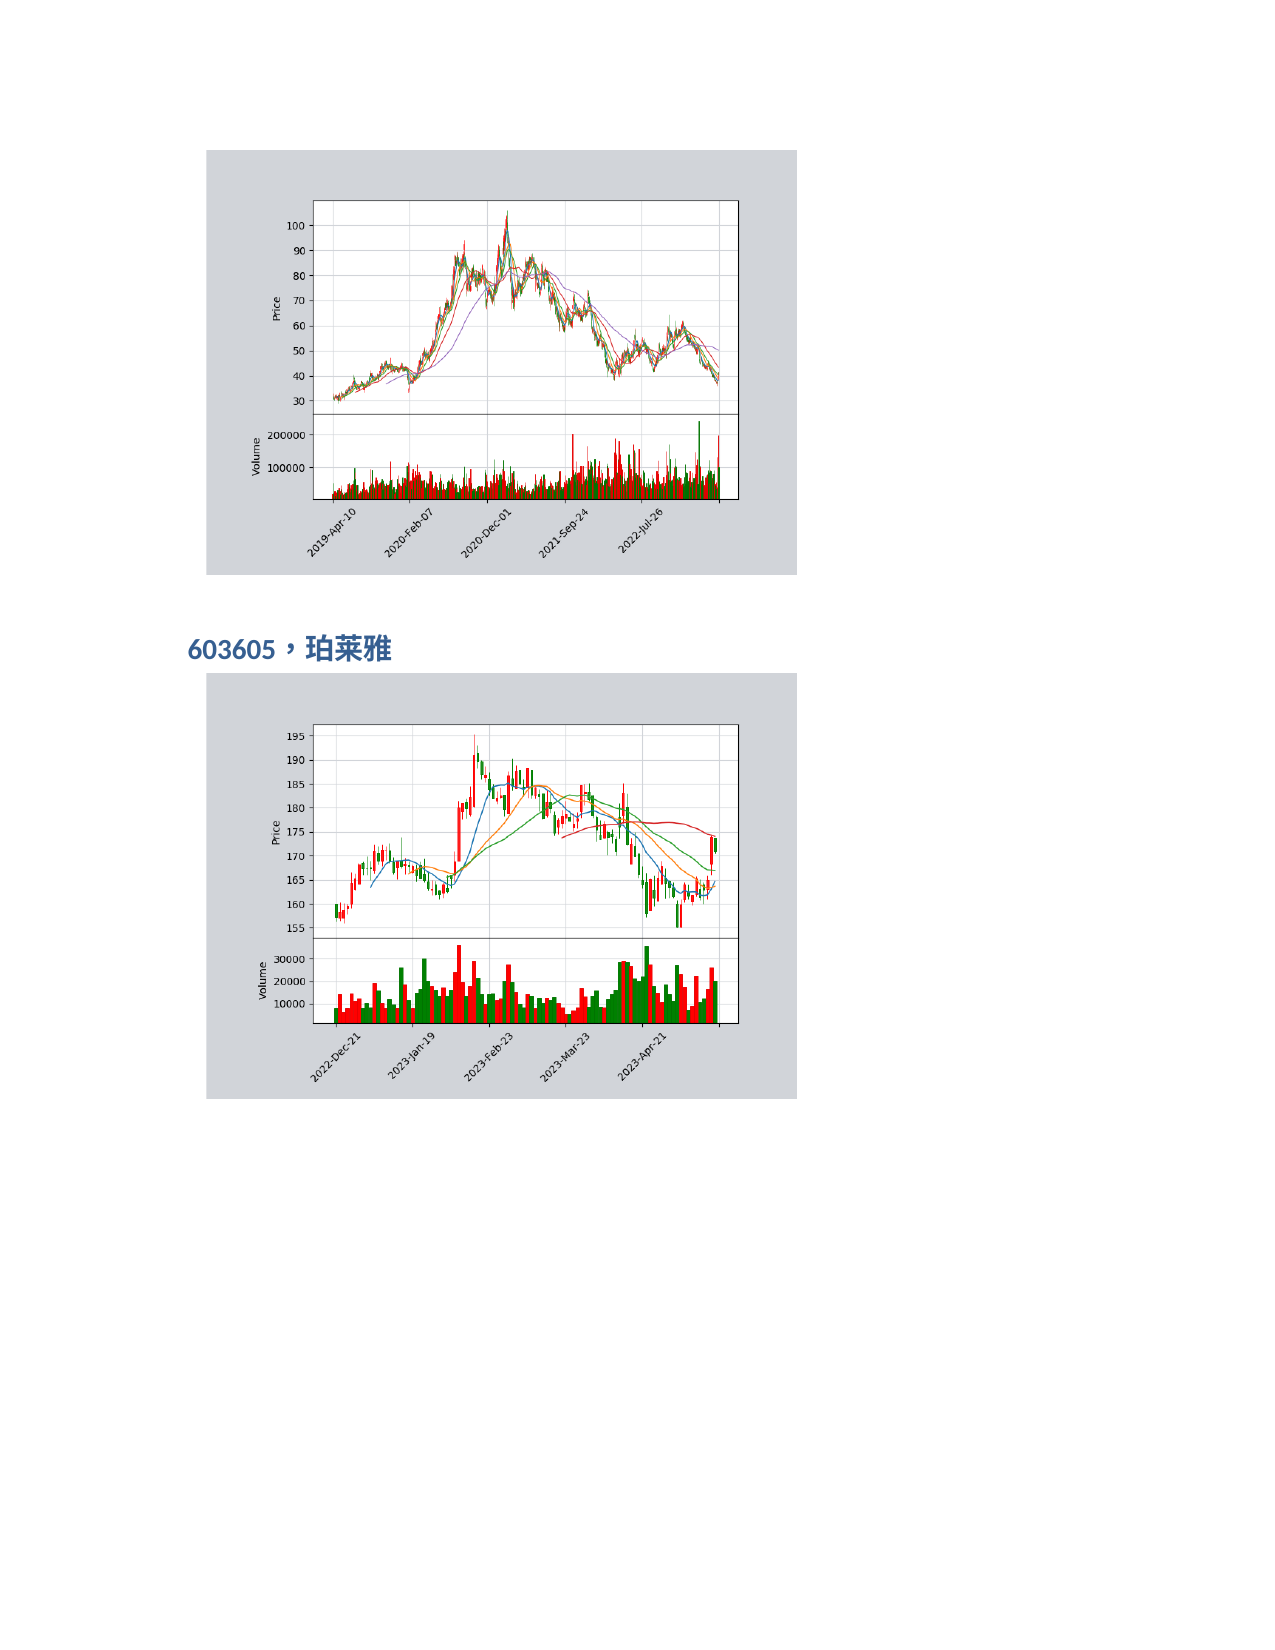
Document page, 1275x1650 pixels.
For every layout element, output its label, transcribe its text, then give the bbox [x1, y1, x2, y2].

picture [206, 150, 797, 575]
picture [206, 673, 797, 1099]
subtitle 603605，珀莱雅 [187, 628, 1087, 668]
